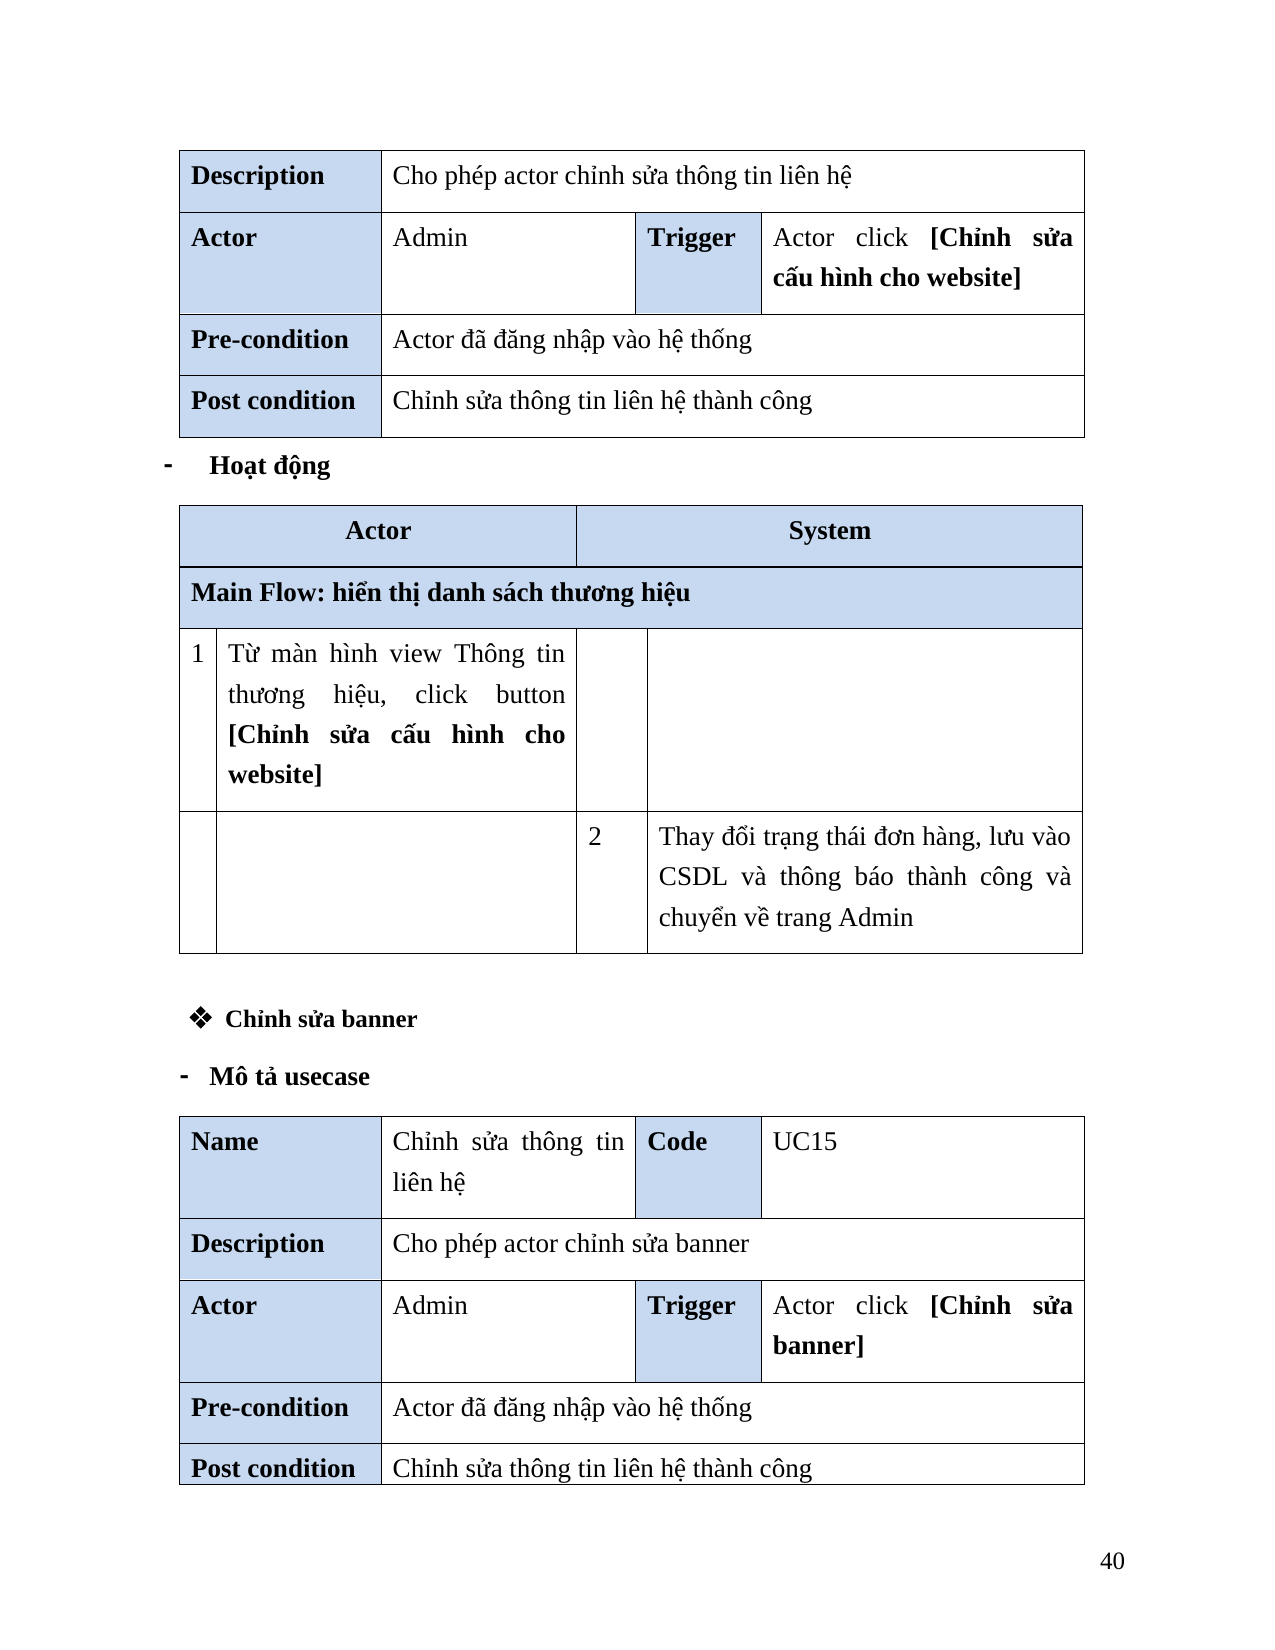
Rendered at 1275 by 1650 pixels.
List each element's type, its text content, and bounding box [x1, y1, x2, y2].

table_header Code [636, 1117, 761, 1218]
table_cell 1 [180, 629, 216, 811]
table_header Chỉnh sửa thông tin liên hệ [382, 1117, 635, 1218]
table_cell Pre-condition [180, 1383, 381, 1443]
table_cell Actor đã đăng nhập vào hệ thống [382, 315, 1084, 375]
table_cell Pre-condition [180, 315, 381, 375]
table_cell Admin [382, 213, 635, 313]
table_cell [577, 629, 647, 811]
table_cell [382, 1444, 1084, 1484]
table_cell 2 [577, 812, 647, 953]
table_header UC15 [762, 1117, 1084, 1218]
table_header Name [180, 1117, 381, 1218]
table_cell Post condition [180, 376, 381, 437]
table_cell [180, 812, 216, 953]
table_cell Main Flow: hiển thị danh sách thương hiệu [180, 568, 1082, 628]
list Chỉnh sửa banner [187, 1004, 1125, 1034]
table_cell [648, 629, 1082, 811]
table_cell Actor đã đăng nhập vào hệ thống [382, 1383, 1084, 1443]
table_cell Trigger [636, 213, 761, 313]
table_cell Post condition [180, 1444, 381, 1484]
table_cell Trigger [636, 1281, 761, 1382]
table_cell Thay đổi trạng thái đơn hàng, lưu vào CSDL và thông báo thành công và chuyển về trang Admin [648, 812, 1082, 953]
table_header Actor [180, 506, 576, 566]
table_cell Description [180, 1219, 381, 1279]
table_cell Actor click [Chỉnh sửa banner] [762, 1281, 1084, 1382]
table_cell Description [180, 151, 381, 212]
table_cell Chỉnh sửa thông tin liên hệ thành công [382, 376, 1084, 437]
table_cell Actor click [Chỉnh sửa cấu hình cho website] [762, 213, 1084, 313]
table_cell Cho phép actor chỉnh sửa thông tin liên hệ [382, 151, 1084, 212]
table_cell Cho phép actor chỉnh sửa banner [382, 1219, 1084, 1279]
table_cell Từ màn hình view Thông tin thương hiệu, click button [Chỉnh sửa cấu hình cho website] [217, 629, 576, 811]
table_cell Admin [382, 1281, 635, 1382]
table_cell [217, 812, 576, 953]
table_cell Actor [180, 1281, 381, 1382]
table_cell Actor [180, 213, 381, 313]
table_header System [577, 506, 1082, 566]
list Mô tả usecase [179, 1057, 1125, 1093]
list Hoạt động [164, 446, 1125, 482]
